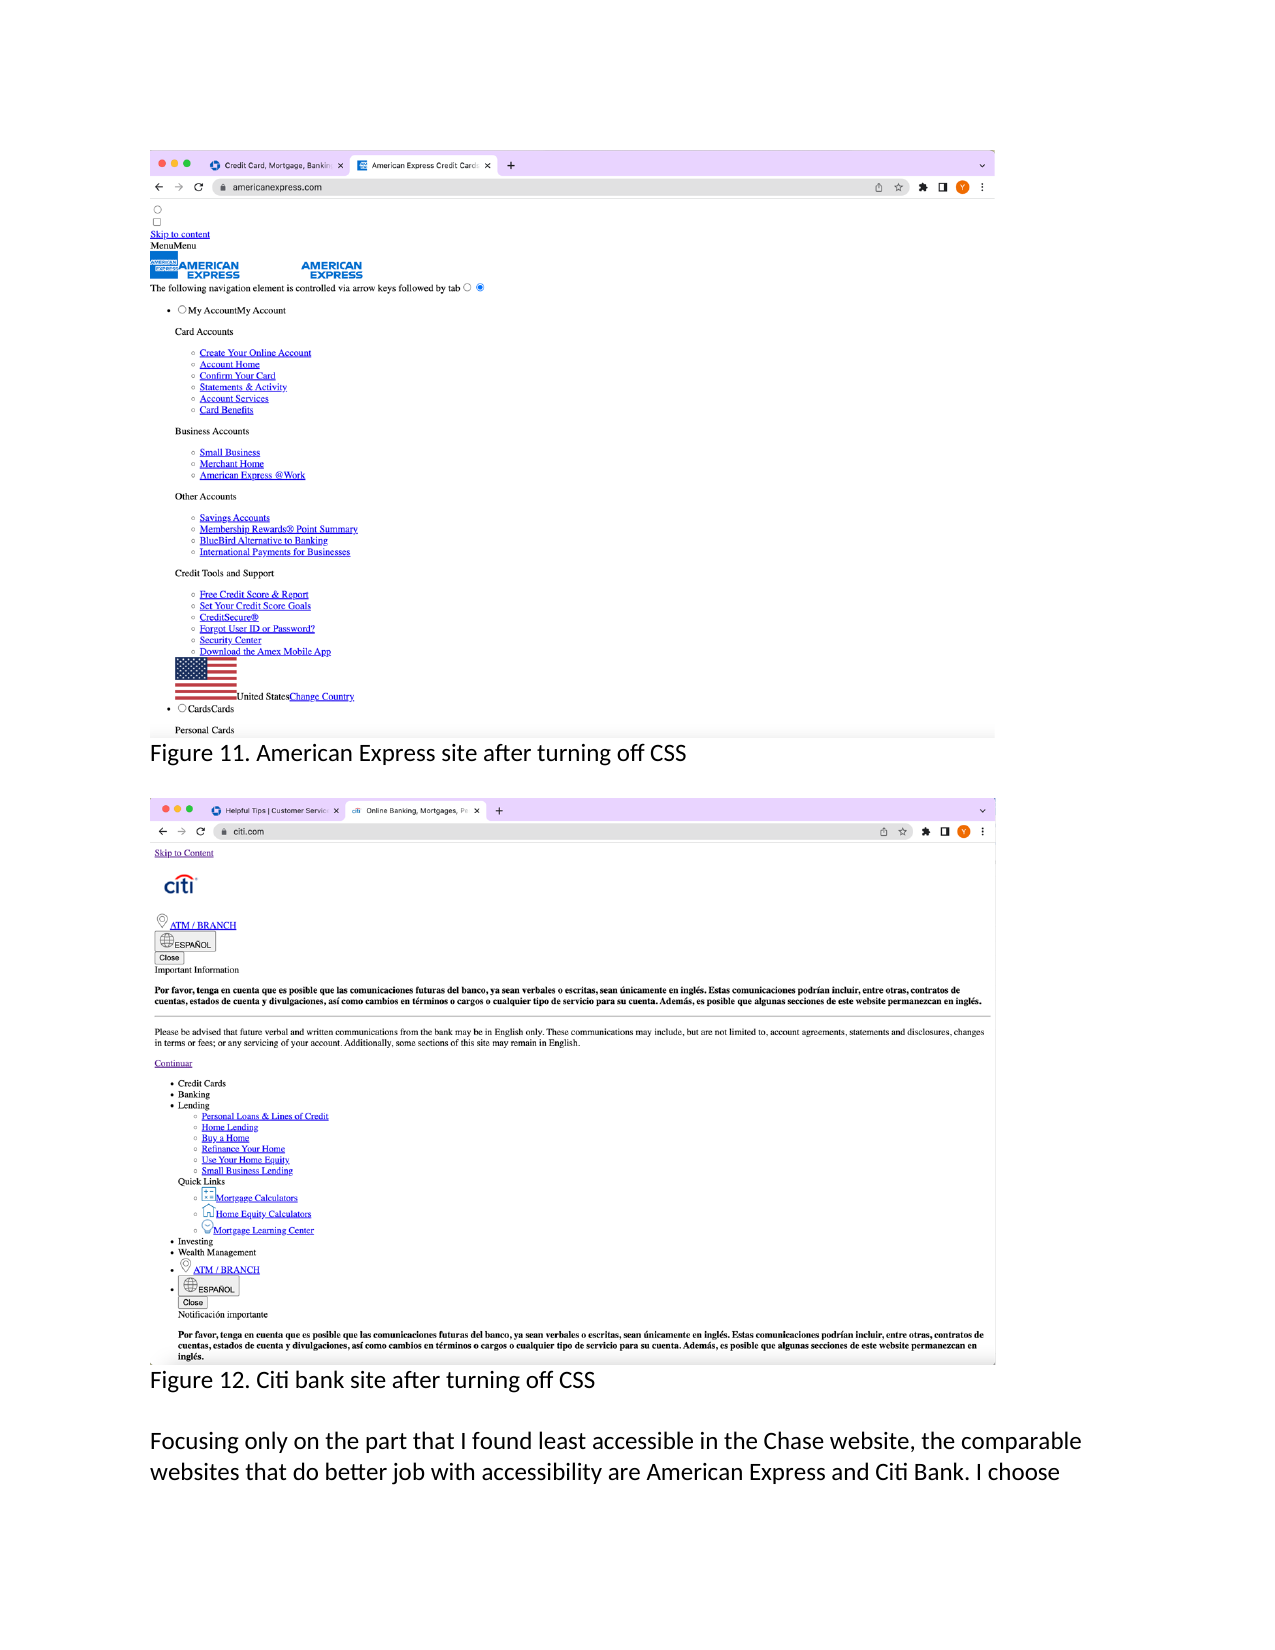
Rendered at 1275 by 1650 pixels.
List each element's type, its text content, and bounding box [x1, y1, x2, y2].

picture [150, 150, 995, 738]
text Figure 11. American Express site after turning off CSS [150, 737, 1125, 768]
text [150, 1425, 1125, 1486]
text Figure 12. Citi bank site after turning off CSS [150, 1364, 1125, 1395]
picture [150, 798, 996, 1365]
